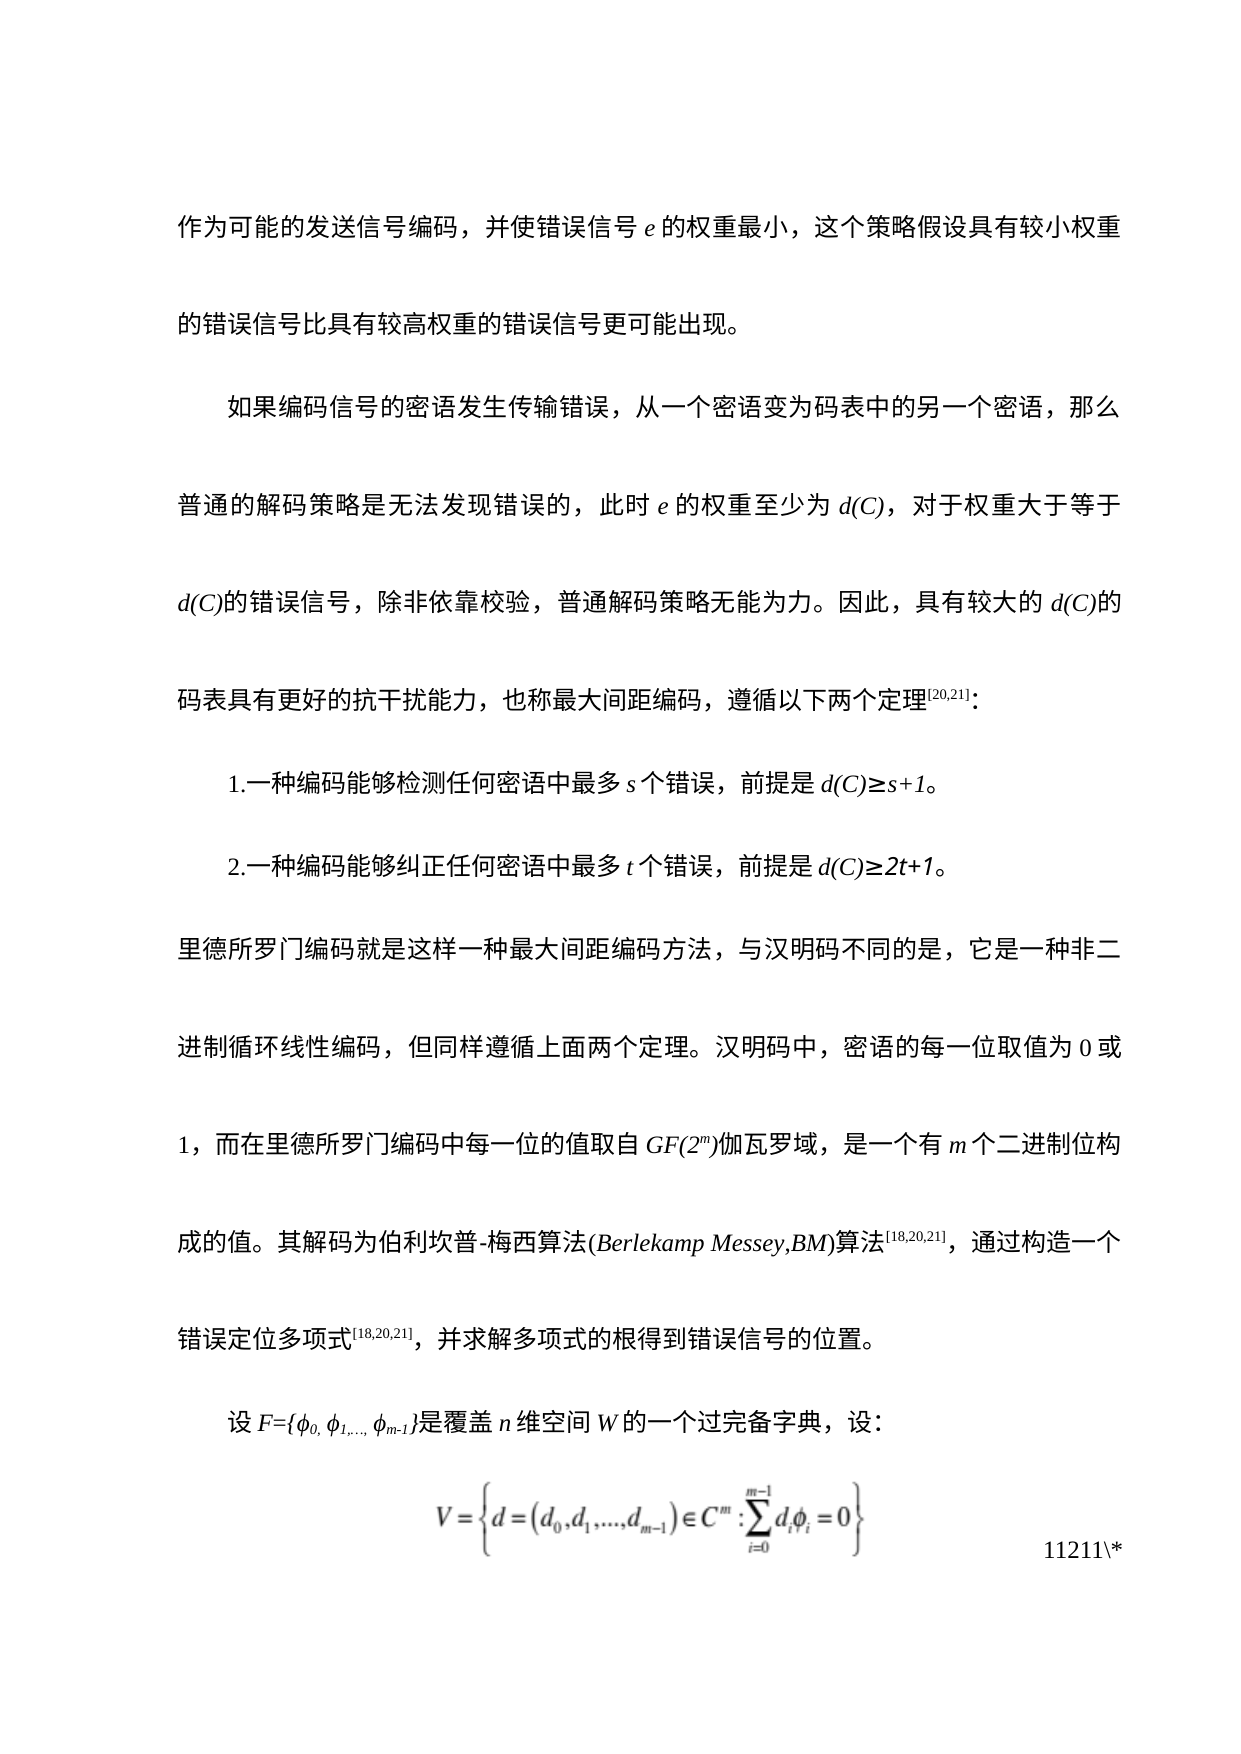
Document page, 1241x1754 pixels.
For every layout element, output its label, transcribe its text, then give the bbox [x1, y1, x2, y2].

text 设F={ϕ0, ϕ1,…, ϕm-1}是覆盖n维空间W的一个过完备字典，设： [177, 1388, 1122, 1453]
text 里德所罗门编码就是这样一种最大间距编码方法，与汉明码不同的是，它是一种非二进制循环线性编码，但同样遵循上面两个定理。汉明码中，密语的每一位取值为0或1，而在里德所罗门编码中每一位的值取自GF(2m)伽瓦罗域，是一个有m个二进制位构成的值。其解码为伯利坎普-梅西算法(Berlekamp Messey,BM)算法[18,20,21]，通过构造一个错误定位多项式[18,20,21]，并求解多项式的根得到错误信号的位置。 [177, 915, 1122, 1370]
text 如果编码信号的密语发生传输错误，从一个密语变为码表中的另一个密语，那么普通的解码策略是无法发现错误的，此时e的权重至少为d(C)，对于权重大于等于d(C)的错误信号，除非依靠校验，普通解码策略无能为力。因此，具有较大的d(C)的码表具有更好的抗干扰能力，也称最大间距编码，遵循以下两个定理[20,21]： [177, 373, 1122, 731]
text 1.一种编码能够检测任何密语中最多s个错误，前提是d(C)≥s+1。 [177, 749, 1122, 814]
text 2.一种编码能够纠正任何密语中最多t个错误，前提是d(C)≥2t+1。 [177, 832, 1122, 897]
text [177, 193, 1122, 355]
